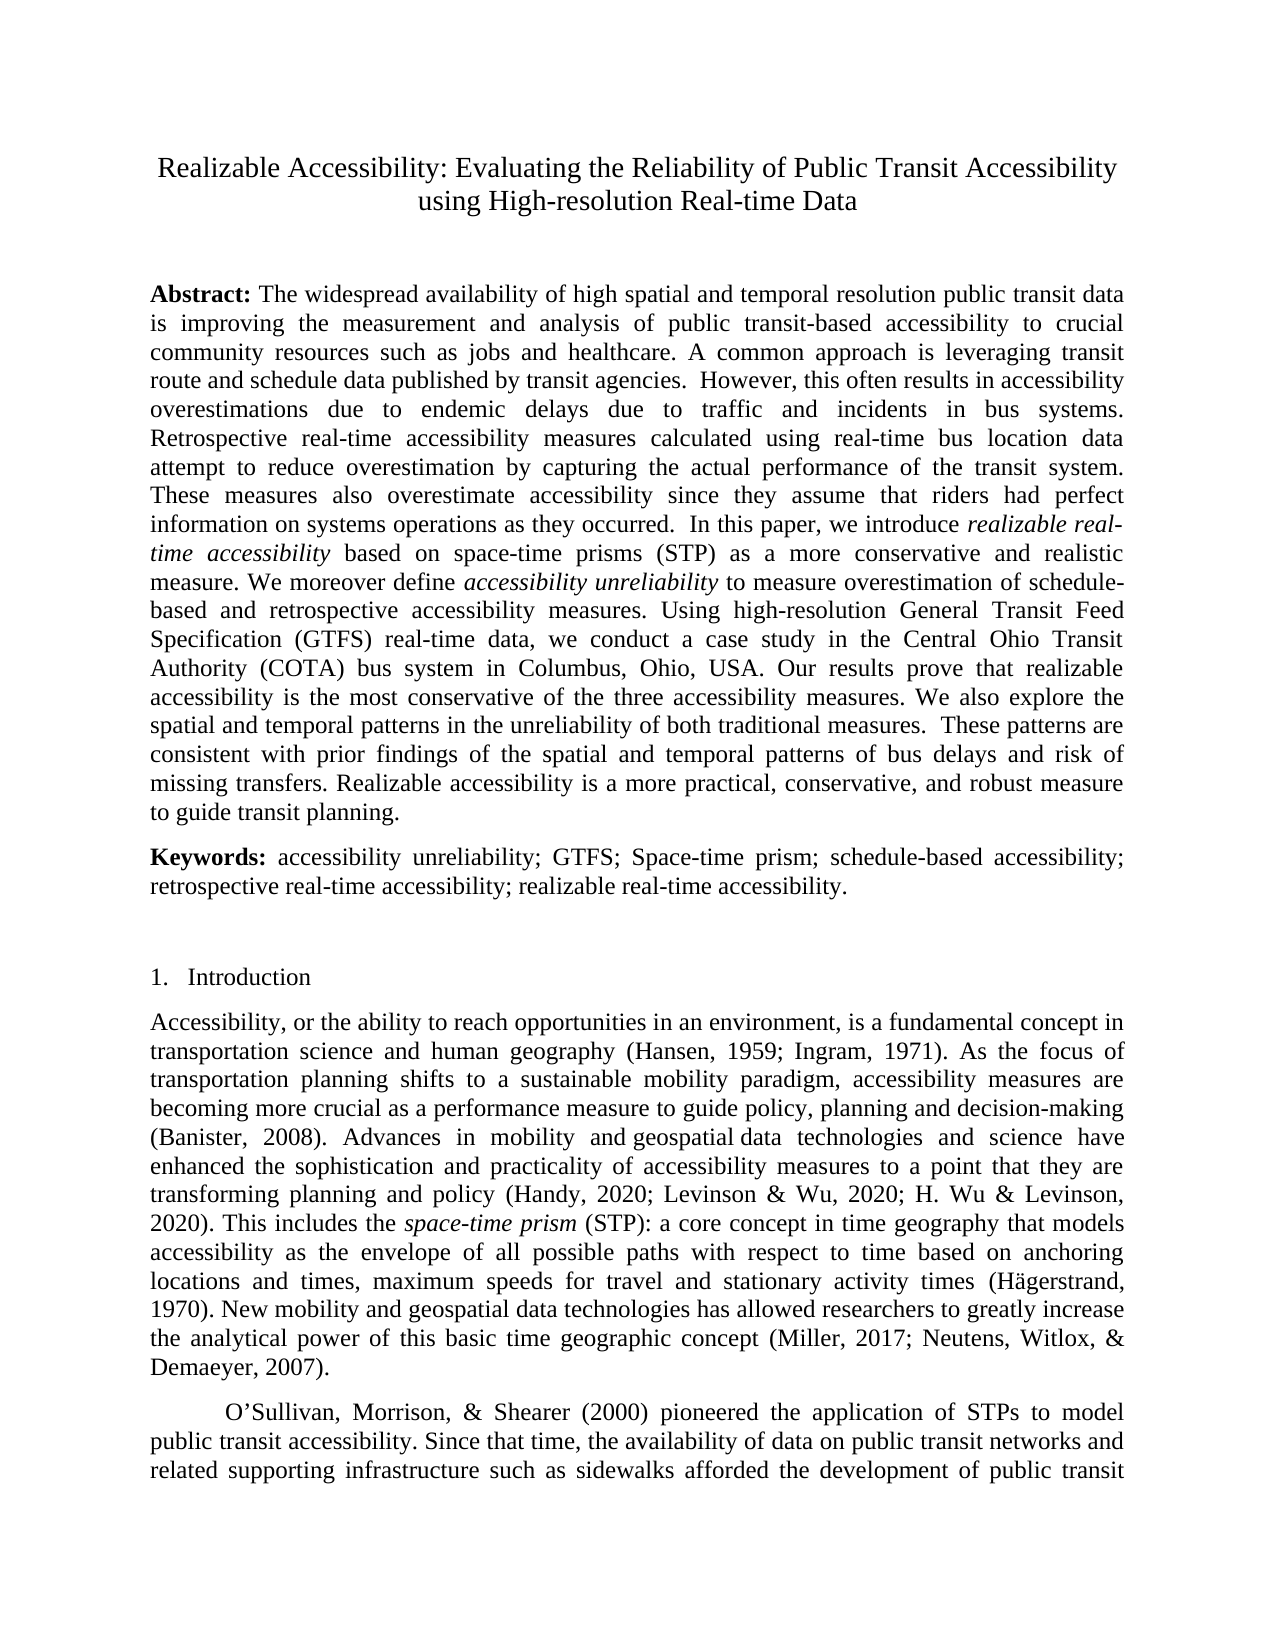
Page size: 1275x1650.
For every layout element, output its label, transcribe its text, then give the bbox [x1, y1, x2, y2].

text Accessibility, or the ability to reach opportunities in an environment, is a fundamental concept in transportation science and human geography (Hansen, 1959; Ingram, 1971). As the focus of transportation planning shifts to a sustainable mobility paradigm, accessibility measures are becoming more crucial as a performance measure to guide policy, planning and decision-making (Banister, 2008). Advances in mobility and geospatial data technologies and science have enhanced the sophistication and practicality of accessibility measures to a point that they are transforming planning and policy (Handy, 2020; Levinson & Wu, 2020; H. Wu & Levinson, 2020). This includes the space-time prism (STP): a core concept in time geography that models accessibility as the envelope of all possible paths with respect to time based on anchoring locations and times, maximum speeds for travel and stationary activity times (Hägerstrand, 1970). New mobility and geospatial data technologies has allowed researchers to greatly increase the analytical power of this basic time geographic concept (Miller, 2017; Neutens, Witlox, & Demaeyer, 2007). [150, 1007, 1125, 1381]
list Introduction [150, 962, 1125, 990]
text Realizable Accessibility: Evaluating the Reliability of Public Transit Accessibility using High-resolution Real-time Data [150, 150, 1125, 217]
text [150, 1397, 1125, 1484]
text Abstract: The widespread availability of high spatial and temporal resolution public transit data is improving the measurement and analysis of public transit-based accessibility to crucial community resources such as jobs and healthcare. A common approach is leveraging transit route and schedule data published by transit agencies. However, this often results in accessibility overestimations due to endemic delays due to traffic and incidents in bus systems. Retrospective real-time accessibility measures calculated using real-time bus location data attempt to reduce overestimation by capturing the actual performance of the transit system. These measures also overestimate accessibility since they assume that riders had perfect information on systems operations as they occurred. In this paper, we introduce realizable real-time accessibility based on space-time prisms (STP) as a more conservative and realistic measure. We moreover define accessibility unreliability to measure overestimation of schedule-based and retrospective accessibility measures. Using high-resolution General Transit Feed Specification (GTFS) real-time data, we conduct a case study in the Central Ohio Transit Authority (COTA) bus system in Columbus, Ohio, USA. Our results prove that realizable accessibility is the most conservative of the three accessibility measures. We also explore the spatial and temporal patterns in the unreliability of both traditional measures. These patterns are consistent with prior findings of the spatial and temporal patterns of bus delays and risk of missing transfers. Realizable accessibility is a more practical, conservative, and robust measure to guide transit planning. [150, 279, 1125, 825]
text Keywords: accessibility unreliability; GTFS; Space-time prism; schedule-based accessibility; retrospective real-time accessibility; realizable real-time accessibility. [150, 842, 1125, 899]
